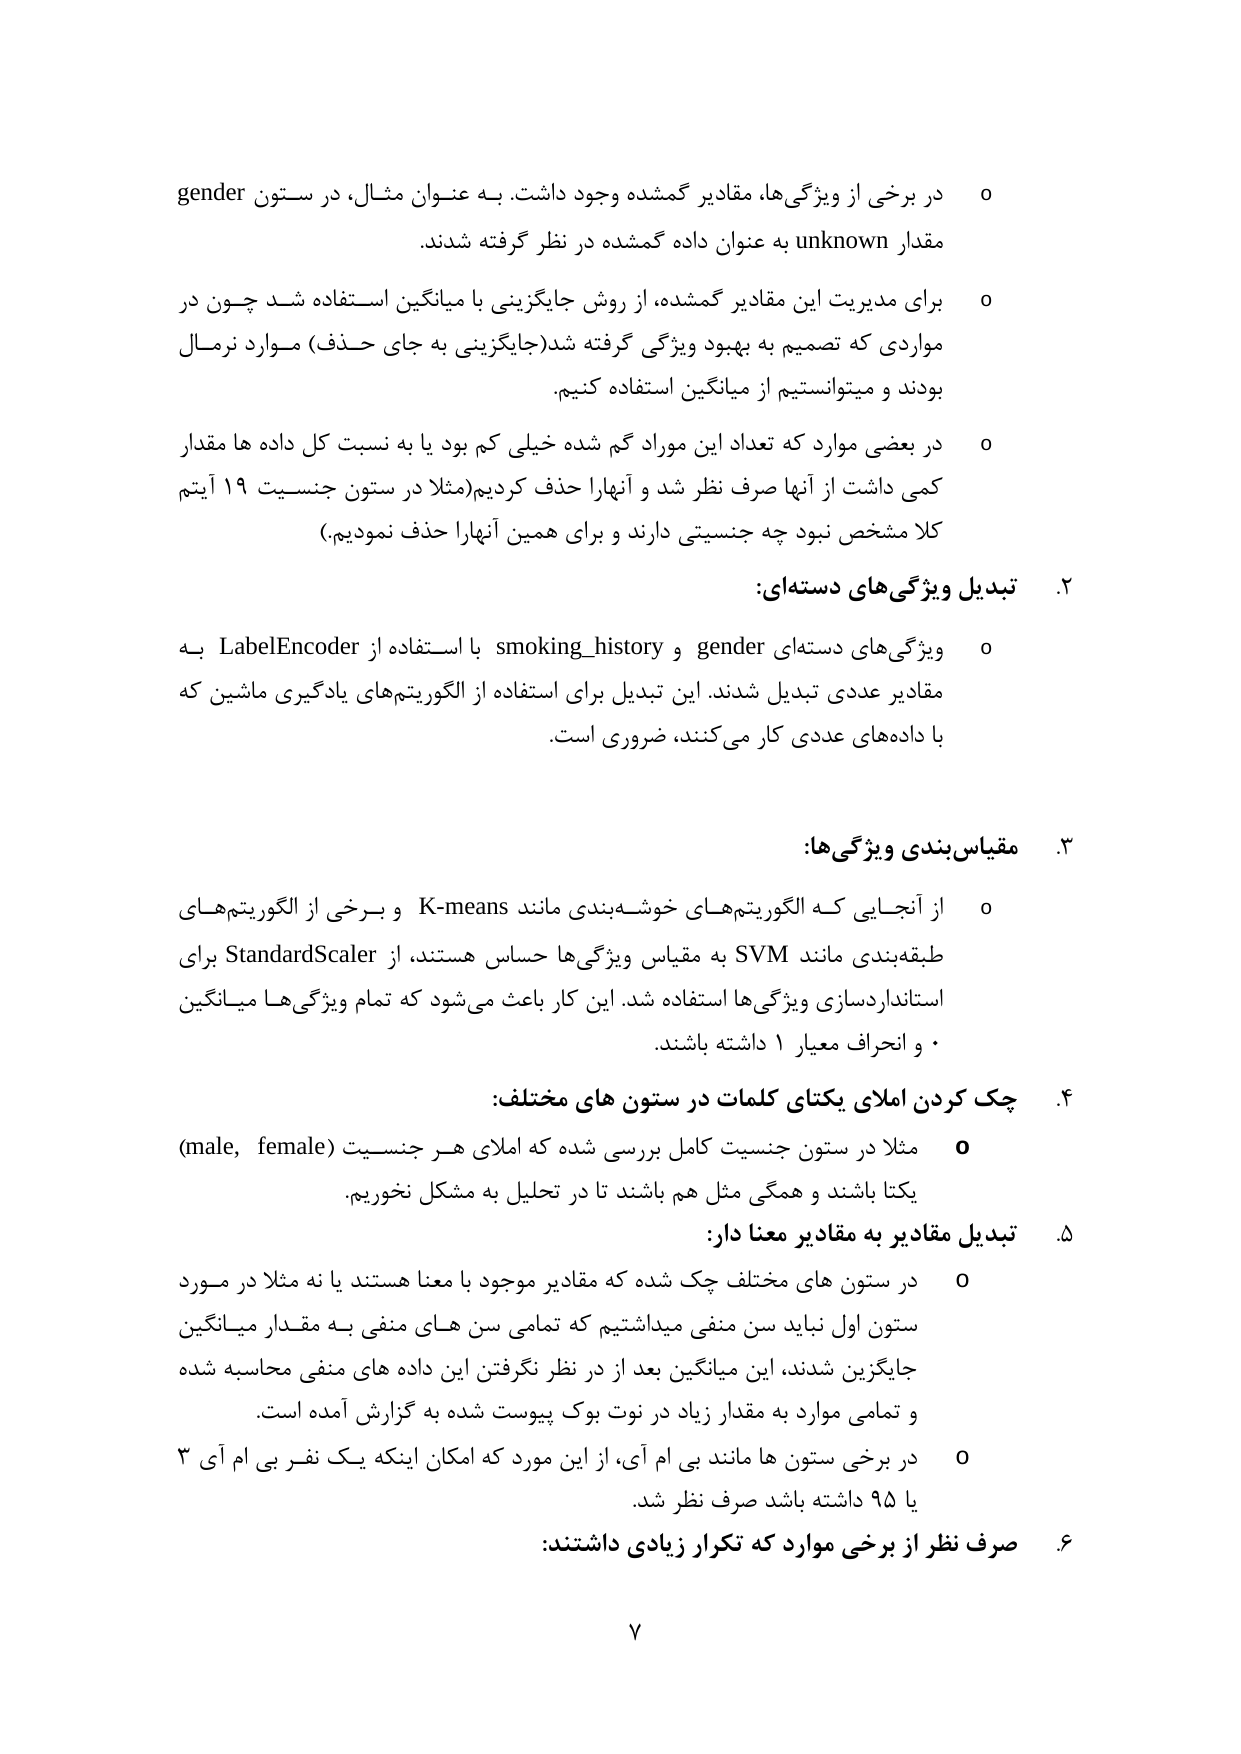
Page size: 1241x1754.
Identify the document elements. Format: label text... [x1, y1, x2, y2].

list ویژگی‌های دسته‌ای gender و smoking_history با استفاده از LabelEncoder به مقادیر عددی تبدیل شدند. این تبدیل برای استفاده از الگوریتم‌های یادگیری ماشین که با داده‌های عددی کار می‌کنند، ضروری است. [177, 631, 980, 752]
list در برخی ستون ها مانند بی ام آی، از این مورد که امکان اینکه یک نفر بی ام آی 3 یا 95 داشته باشد صرف نظر شد. [177, 1443, 955, 1518]
list تبدیل ویژگی‌های دسته‌ای: [177, 575, 1055, 604]
list مثلا در ستون جنسیت کامل بررسی شده که املای هر جنسیت (male, female) یکتا باشند و همگی مثل هم باشند تا در تحلیل به مشکل نخوریم. [177, 1131, 955, 1208]
list در ستون های مختلف چک شده که مقادیر موجود با معنا هستند یا نه مثلا در مورد ستون اول نباید سن منفی میداشتیم که تمامی سن های منفی به مقدار میانگین جایگزین شدند، این میانگین بعد از در نظر نگرفتن این داده های منفی محاسبه شده و تمامی موارد به مقدار زیاد در نوت بوک پیوست شده به گزارش آمده است. [177, 1267, 955, 1429]
list برای مدیریت این مقادیر گمشده، از روش جایگزینی با میانگین استفاده شد چون در مواردی که تصمیم به بهبود ویژگی گرفته شد(جایگزینی به جای حذف) موارد نرمال بودند و میتوانستیم از میانگین استفاده کنیم. [177, 288, 980, 404]
list چک کردن املای یکتای کلمات در ستون های مختلف: [177, 1087, 1055, 1116]
list صرف نظر از برخی موارد که تکرار زیادی داشتند: [177, 1532, 1055, 1562]
list در برخی از ویژگی‌ها، مقادیر گمشده وجود داشت. به عنوان مثال، در ستون gender مقدار unknown به عنوان داده گمشده در نظر گرفته شدند. [177, 177, 980, 258]
list تبدیل مقادیر به مقادیر معنا دار: [177, 1223, 1055, 1252]
list در بعضی موارد که تعداد این موراد گم شده خیلی کم بود یا به نسبت کل داده ها مقدار کمی داشت از آنها صرف نظر شد و آنهارا حذف کردیم(مثلا در ستون جنسیت 19 آیتم کلا مشخص نبود چه جنسیتی دارند و برای همین آنهارا حذف نمودیم.) [177, 431, 980, 548]
list مقیاس‌بندی ویژگی‌ها: [177, 835, 1055, 864]
list از آنجایی که الگوریتم‌های خوشه‌بندی مانند K-means و برخی از الگوریتم‌های طبقه‌بندی مانند SVM به مقیاس ویژگی‌ها حساس هستند، از StandardScaler برای استانداردسازی ویژگی‌ها استفاده شد. این کار باعث می‌شود که تمام ویژگی‌ها میانگین ۰ و انحراف معیار ۱ داشته باشند. [177, 891, 980, 1060]
